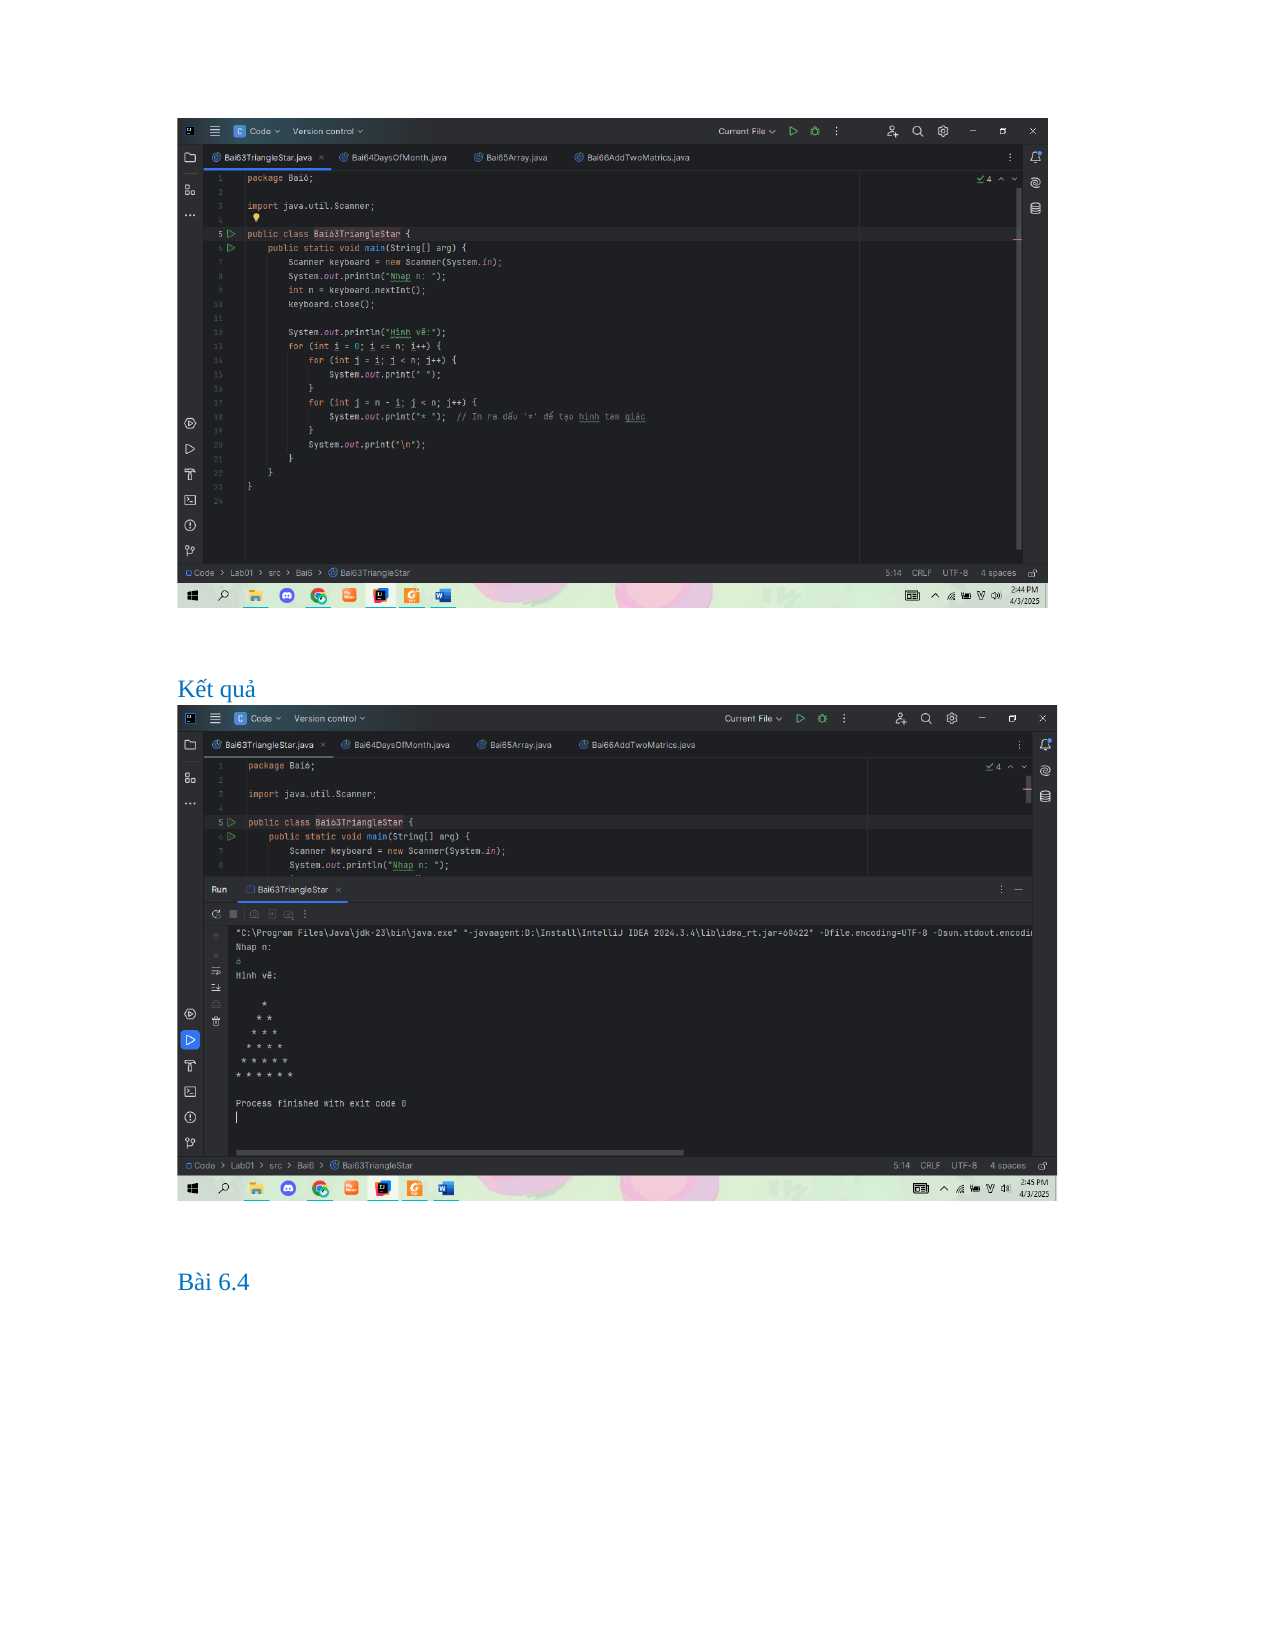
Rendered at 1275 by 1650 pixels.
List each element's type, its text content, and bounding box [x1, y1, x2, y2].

picture [177, 705, 1058, 1201]
picture [177, 118, 1048, 608]
text Bài 6.4 [177, 1267, 1157, 1296]
